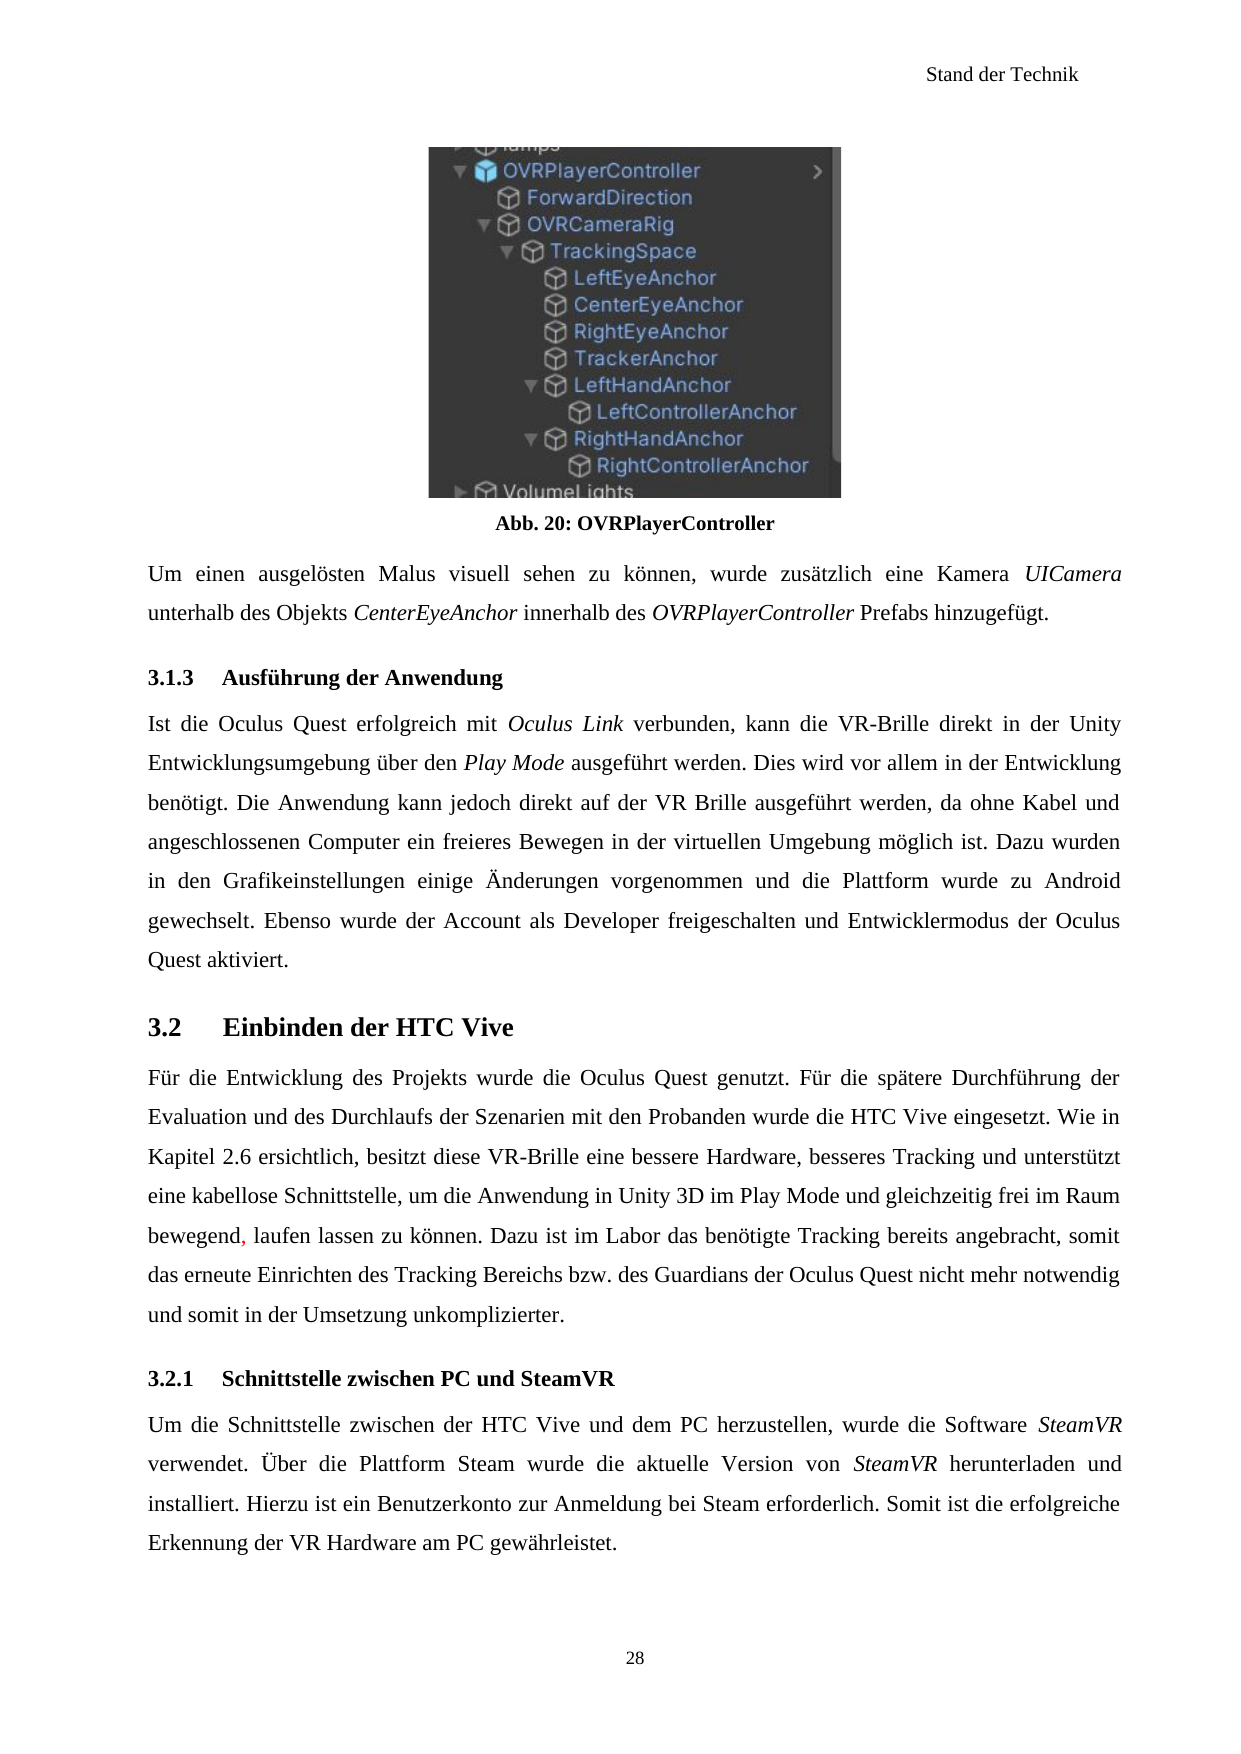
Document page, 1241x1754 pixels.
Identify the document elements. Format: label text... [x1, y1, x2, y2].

subtitle Einbinden der HTC Vive [148, 1011, 1122, 1042]
picture [428, 147, 842, 498]
text Um einen ausgelösten Malus visuell sehen zu können, wurde zusätzlich eine Kamera UICamera unterhalb des Objekts CenterEyeAnchor innerhalb des OVRPlayerController Prefabs hinzugefügt. [148, 560, 1122, 626]
text Um die Schnittstelle zwischen der HTC Vive und dem PC herzustellen, wurde die Software SteamVR verwendet. Über die Plattform Steam wurde die aktuelle Version von SteamVR herunterladen und installiert. Hierzu ist ein Benutzerkonto zur Anmeldung bei Steam erforderlich. Somit ist die erfolgreiche Erkennung der VR Hardware am PC gewährleistet. [148, 1411, 1122, 1556]
text Für die Entwicklung des Projekts wurde die Oculus Quest genutzt. Für die spätere Durchführung der Evaluation und des Durchlaufs der Szenarien mit den Probanden wurde die HTC Vive eingesetzt. Wie in Kapitel 2.6 ersichtlich, besitzt diese VR-Brille eine bessere Hardware, besseres Tracking und unterstützt eine kabellose Schnittstelle, um die Anwendung in Unity 3D im Play Mode und gleichzeitig frei im Raum bewegend, laufen lassen zu können. Dazu ist im Labor das benötigte Tracking bereits angebracht, somit das erneute Einrichten des Tracking Bereichs bzw. des Guardians der Oculus Quest nicht mehr notwendig und somit in der Umsetzung unkomplizierter. [148, 1064, 1122, 1327]
subtitle Ausführung der Anwendung [148, 664, 1122, 690]
text Ist die Oculus Quest erfolgreich mit Oculus Link verbunden, kann die VR-Brille direkt in der Unity Entwicklungsumgebung über den Play Mode ausgeführt werden. Dies wird vor allem in der Entwicklung benötigt. Die Anwendung kann jedoch direkt auf der VR Brille ausgeführt werden, da ohne Kabel und angeschlossenen Computer ein freieres Bewegen in der virtuellen Umgebung möglich ist. Dazu wurden in den Grafikeinstellungen einige Änderungen vorgenommen und die Plattform wurde zu Android gewechselt. Ebenso wurde der Account als Developer freigeschalten und Entwicklermodus der Oculus Quest aktiviert. [148, 709, 1122, 973]
subtitle Schnittstelle zwischen PC und SteamVR [148, 1365, 1122, 1392]
